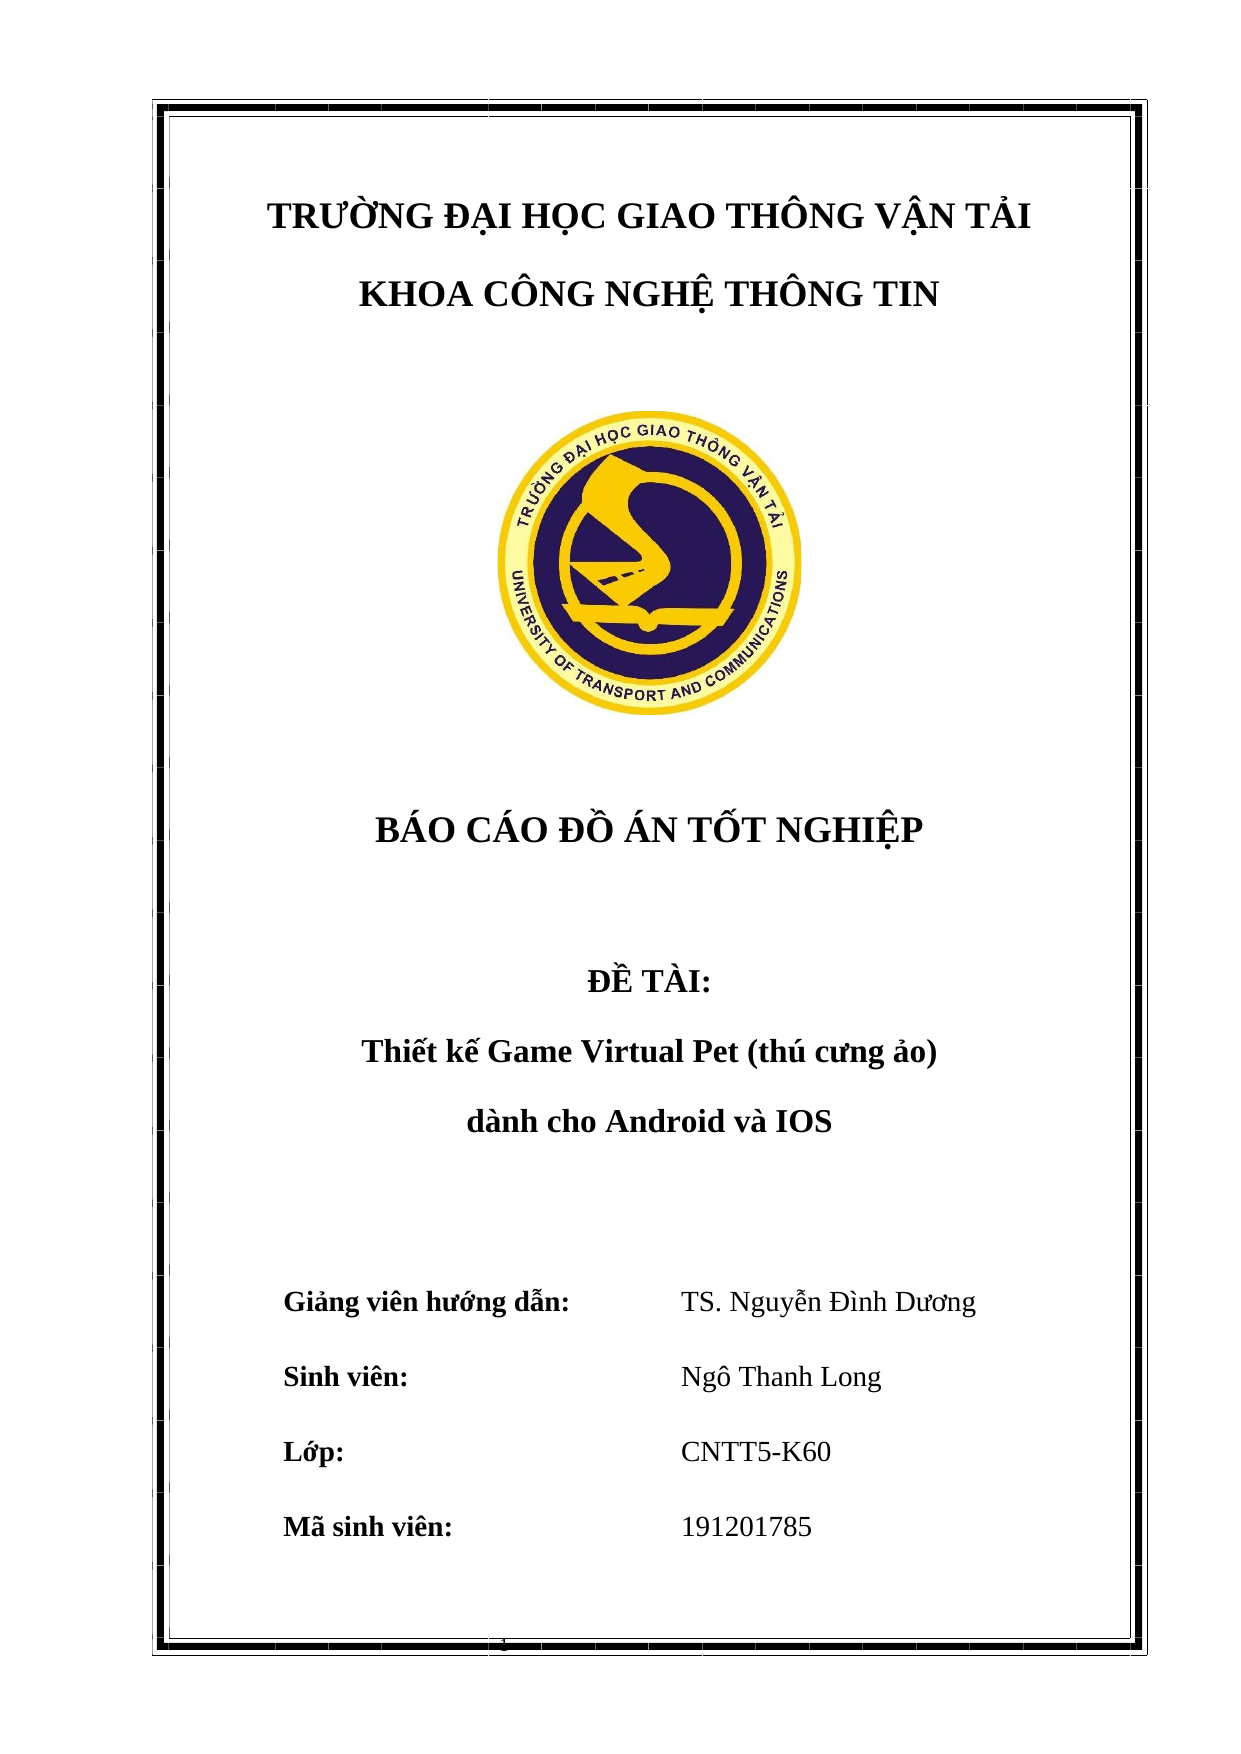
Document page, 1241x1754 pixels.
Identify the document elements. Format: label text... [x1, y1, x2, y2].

table_cell Lớp: [236, 1422, 633, 1497]
text TRƯỜNG ĐẠI HỌC GIAO THÔNG VẬN TẢI [177, 194, 1122, 237]
table_cell 191201785 [634, 1497, 1063, 1572]
table_cell Ngô Thanh Long [634, 1347, 1063, 1422]
table_cell CNTT5-K60 [634, 1422, 1063, 1497]
text dành cho Android và IOS [177, 1101, 1122, 1140]
text KHOA CÔNG NGHỆ THÔNG TIN [177, 271, 1122, 314]
table_cell Sinh viên: [236, 1347, 633, 1422]
text ĐỀ TÀI: [177, 961, 1122, 1000]
table_header TS. Nguyễn Đình Dương [634, 1271, 1063, 1347]
text BÁO CÁO ĐỒ ÁN TỐT NGHIỆP [177, 807, 1122, 850]
table_cell Mã sinh viên: [236, 1497, 633, 1572]
table_header Giảng viên hướng dẫn: [236, 1271, 633, 1347]
text Thiết kế Game Virtual Pet (thú cưng ảo) [177, 1031, 1122, 1070]
picture [497, 411, 802, 715]
